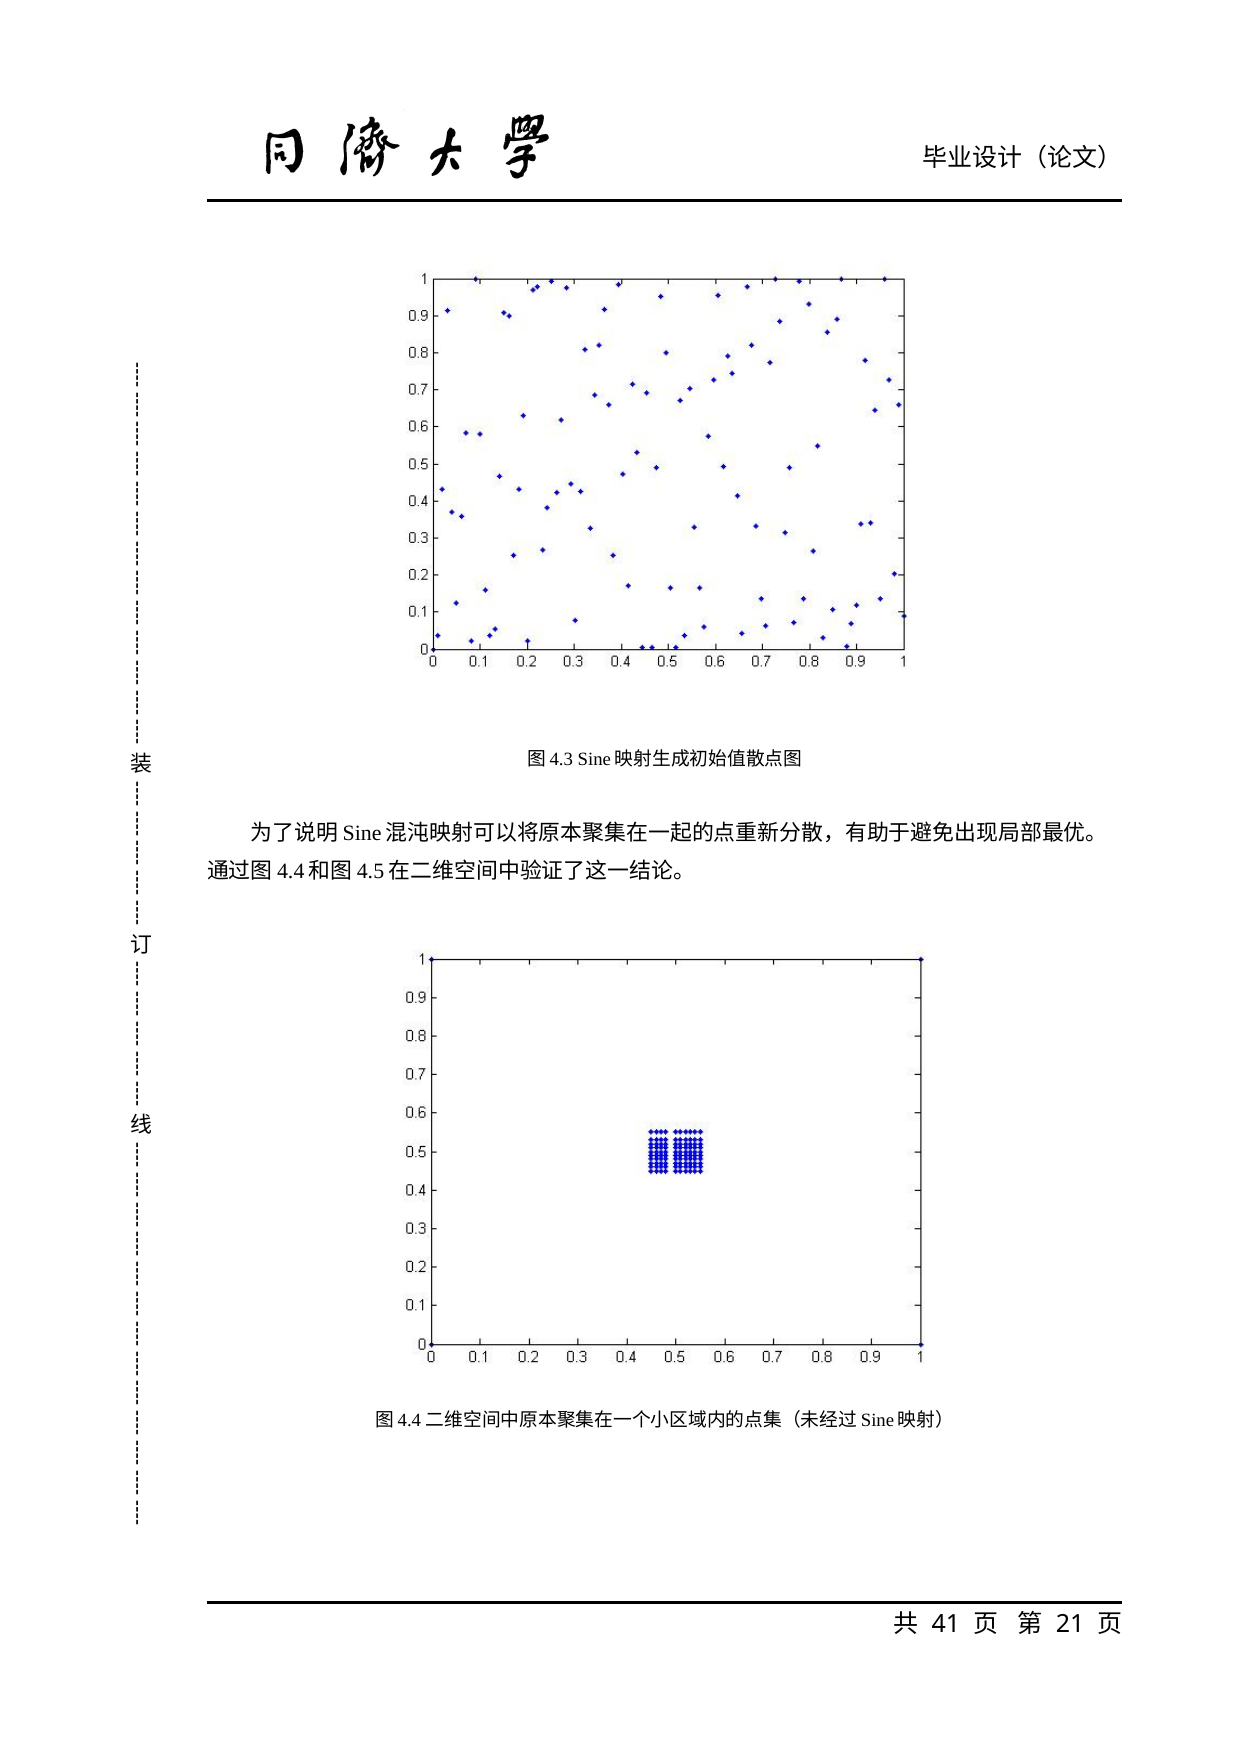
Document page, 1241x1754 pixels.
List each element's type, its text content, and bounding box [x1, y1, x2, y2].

text 为了说明Sine混沌映射可以将原本聚集在一起的点重新分散，有助于避免出现局部最优。通过图4.4和图4.5在二维空间中验证了这一结论。 [207, 811, 1122, 886]
picture [354, 244, 961, 699]
picture [244, 106, 567, 185]
text 图4.3 Sine映射生成初始值散点图 [207, 736, 1122, 773]
picture [349, 923, 980, 1396]
